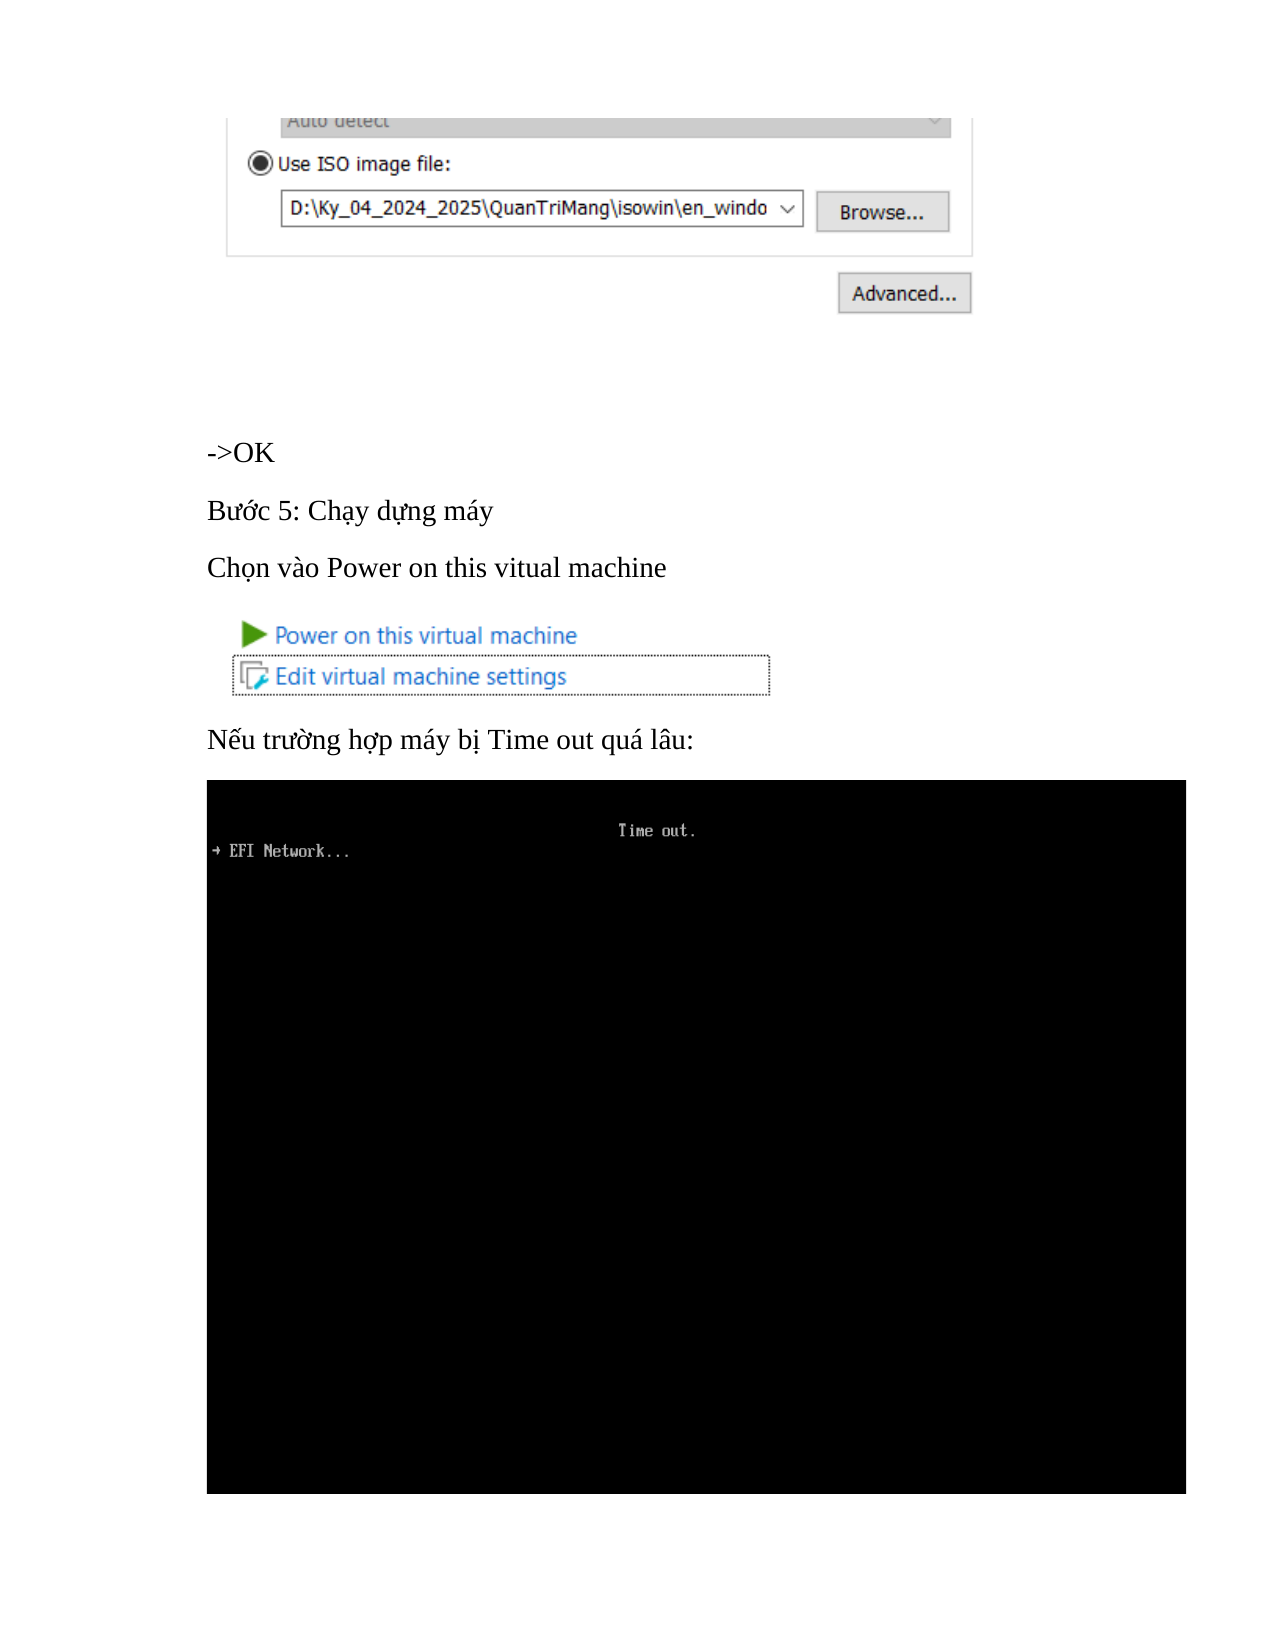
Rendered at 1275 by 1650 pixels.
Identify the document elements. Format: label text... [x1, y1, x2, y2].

picture [206, 118, 978, 412]
picture [206, 608, 774, 699]
text Chọn vào Power on this vitual machine [207, 551, 1186, 584]
text Nếu trường hợp máy bị Time out quá lâu: [207, 722, 1186, 756]
text Bước 5: Chạy dựng máy [207, 493, 1186, 526]
picture [206, 780, 1187, 1494]
text ->OK [207, 435, 1186, 469]
